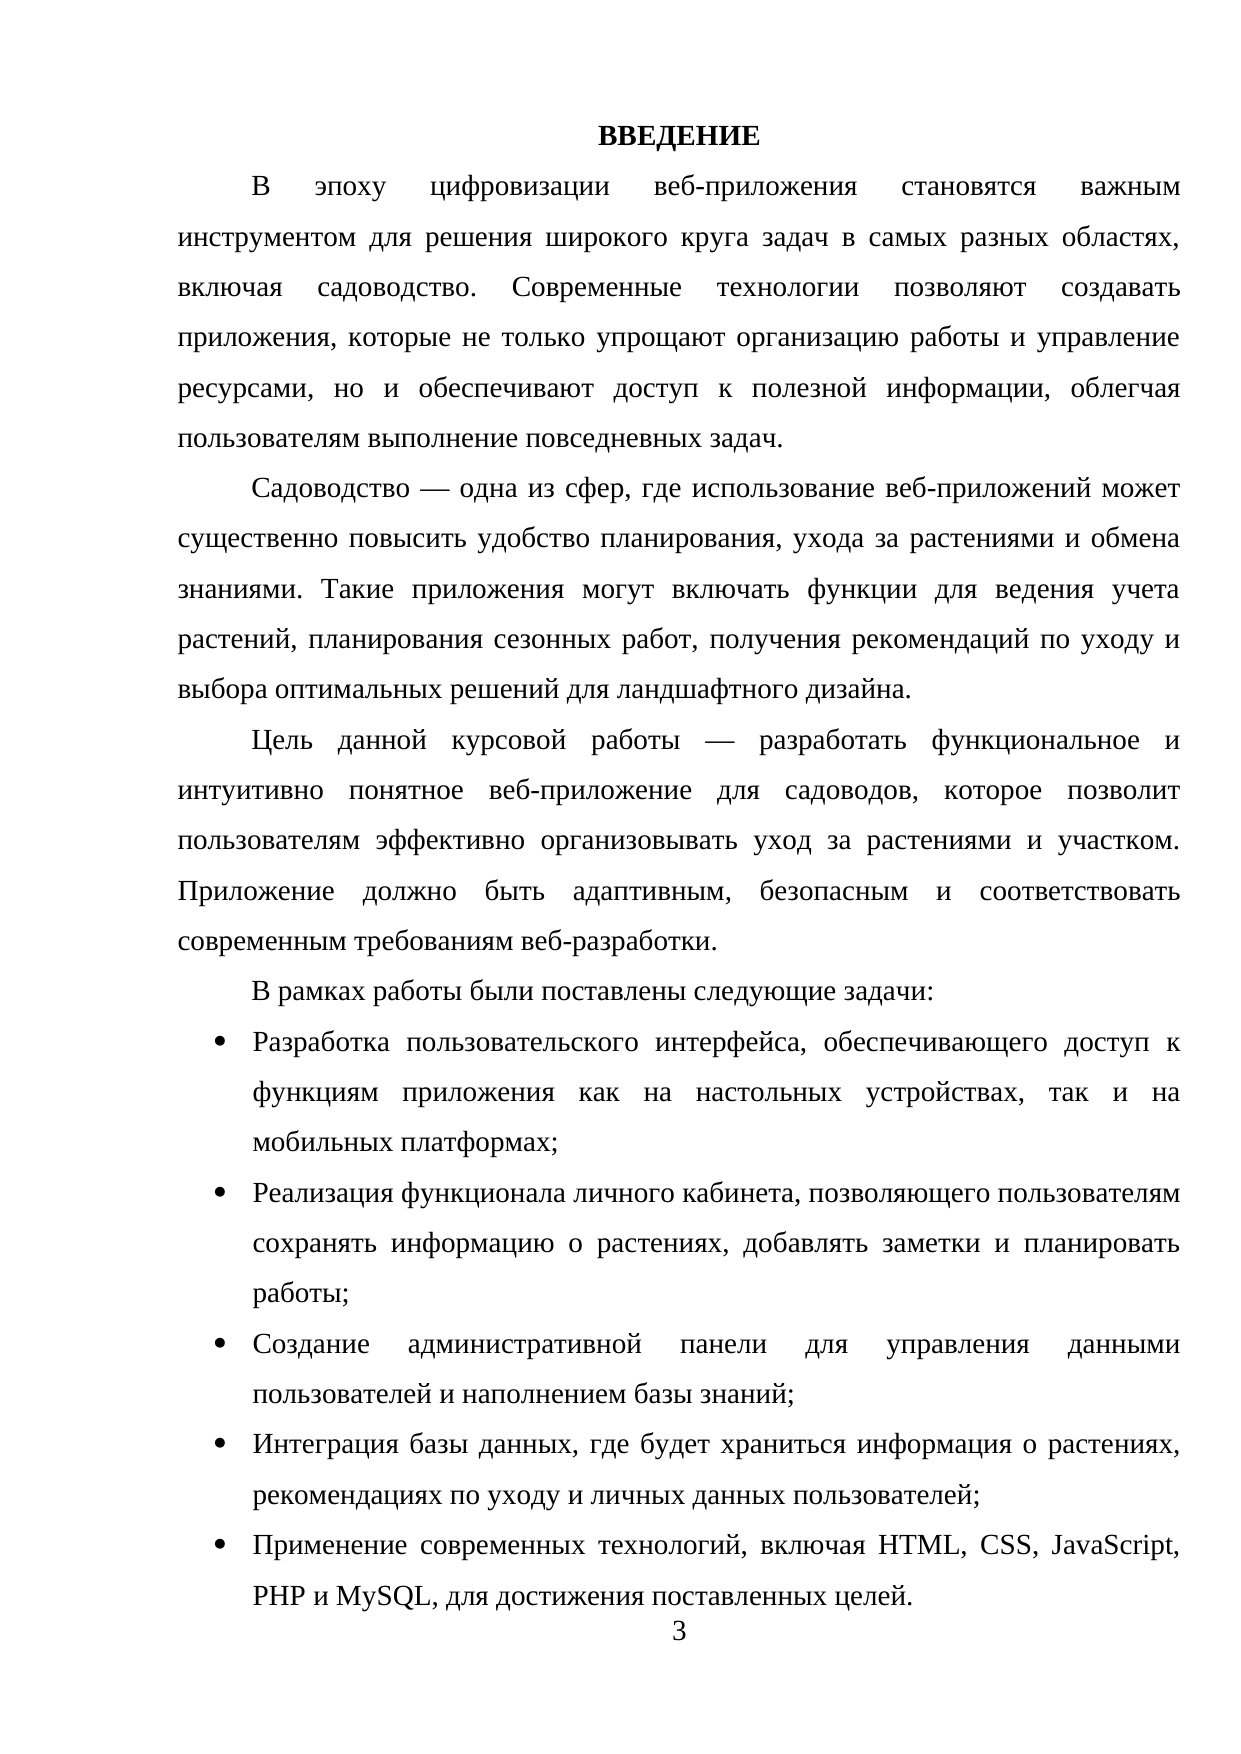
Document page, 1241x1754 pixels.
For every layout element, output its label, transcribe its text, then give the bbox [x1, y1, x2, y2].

text Цель данной курсовой работы — разработать функциональное и интуитивно понятное веб-приложение для садоводов, которое позволит пользователям эффективно организовывать уход за растениями и участком. Приложение должно быть адаптивным, безопасным и соответствовать современным требованиям веб-разработки. [177, 722, 1181, 957]
list Применение современных технологий, включая HTML, CSS, JavaScript, PHP и MySQL, для достижения поставленных целей. [215, 1527, 1181, 1611]
list Разработка пользовательского интерфейса, обеспечивающего доступ к функциям приложения как на настольных устройствах, так и на мобильных платформах; [215, 1024, 1181, 1158]
list Создание административной панели для управления данными пользователей и наполнением базы знаний; [215, 1326, 1181, 1410]
text В эпоху цифровизации веб-приложения становятся важным инструментом для решения широкого круга задач в самых разных областях, включая садоводство. Современные технологии позволяют создавать приложения, которые не только упрощают организацию работы и управление ресурсами, но и обеспечивают доступ к полезной информации, облегчая пользователям выполнение повседневных задач. [177, 168, 1181, 453]
subtitle ВВЕДЕНИЕ [177, 118, 1181, 152]
list Интеграция базы данных, где будет храниться информация о растениях, рекомендациях по уходу и личных данных пользователей; [215, 1427, 1181, 1511]
text Садоводство — одна из сфер, где использование веб-приложений может существенно повысить удобство планирования, ухода за растениями и обмена знаниями. Такие приложения могут включать функции для ведения учета растений, планирования сезонных работ, получения рекомендаций по уходу и выбора оптимальных решений для ландшафтного дизайна. [177, 470, 1181, 705]
text В рамках работы были поставлены следующие задачи: [177, 973, 1181, 1007]
list Реализация функционала личного кабинета, позволяющего пользователям сохранять информацию о растениях, добавлять заметки и планировать работы; [215, 1175, 1181, 1309]
